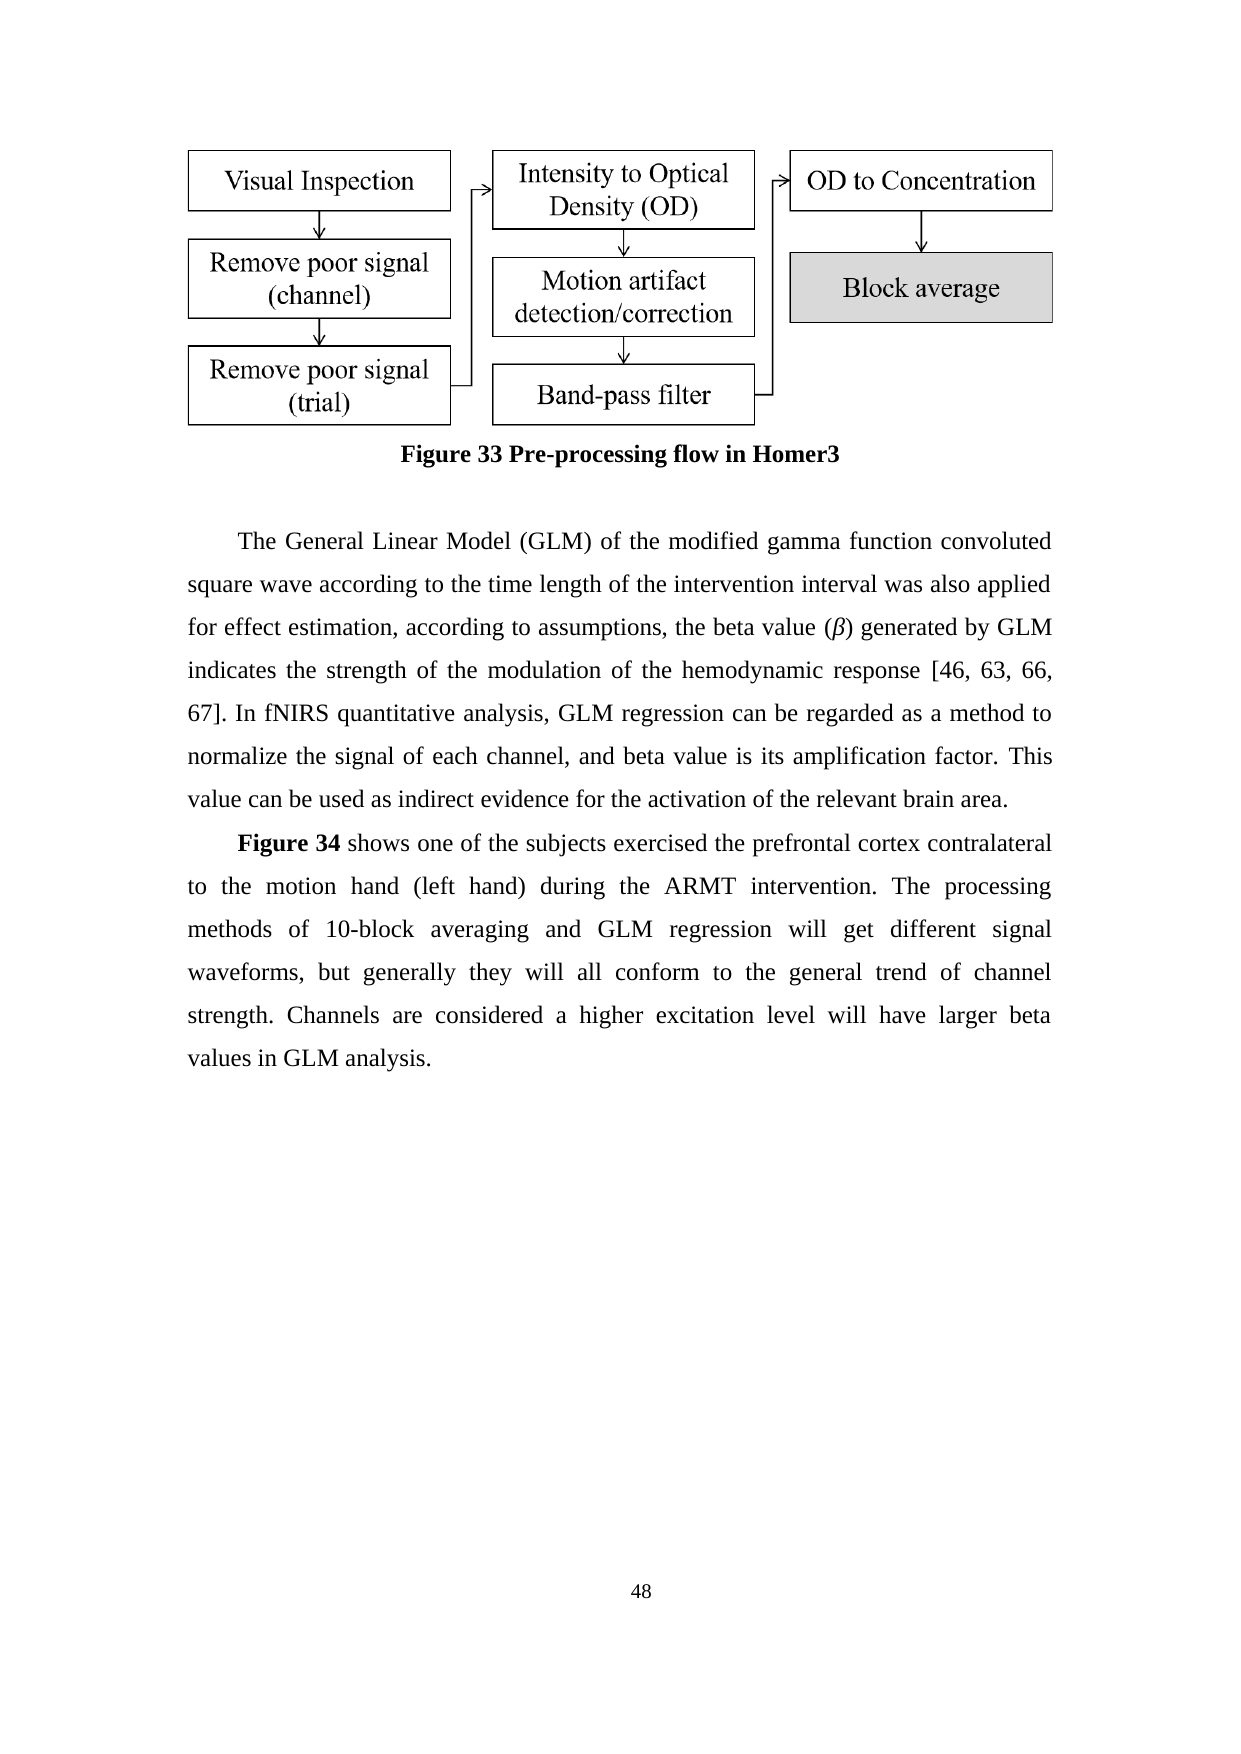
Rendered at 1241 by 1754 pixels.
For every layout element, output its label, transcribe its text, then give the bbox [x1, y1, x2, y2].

text Figure 33 Pre-processing flow in Homer3 [187, 439, 1053, 468]
picture [187, 150, 1053, 426]
text The General Linear Model (GLM) of the modified gamma function convoluted square wave according to the time length of the intervention interval was also applied for effect estimation, according to assumptions, the beta value (β) generated by GLM indicates the strength of the modulation of the hemodynamic response [46, 63, 66, 67]. In fNIRS quantitative analysis, GLM regression can be regarded as a method to normalize the signal of each channel, and beta value is its amplification factor. This value can be used as indirect evidence for the activation of the relevant brain area. [187, 526, 1053, 813]
text Figure 34 shows one of the subjects exercised the prefrontal cortex contralateral to the motion hand (left hand) during the ARMT intervention. The processing methods of 10-block averaging and GLM regression will get different signal waveforms, but generally they will all conform to the general trend of channel strength. Channels are considered a higher excitation level will have larger beta values in GLM analysis. [187, 828, 1053, 1072]
